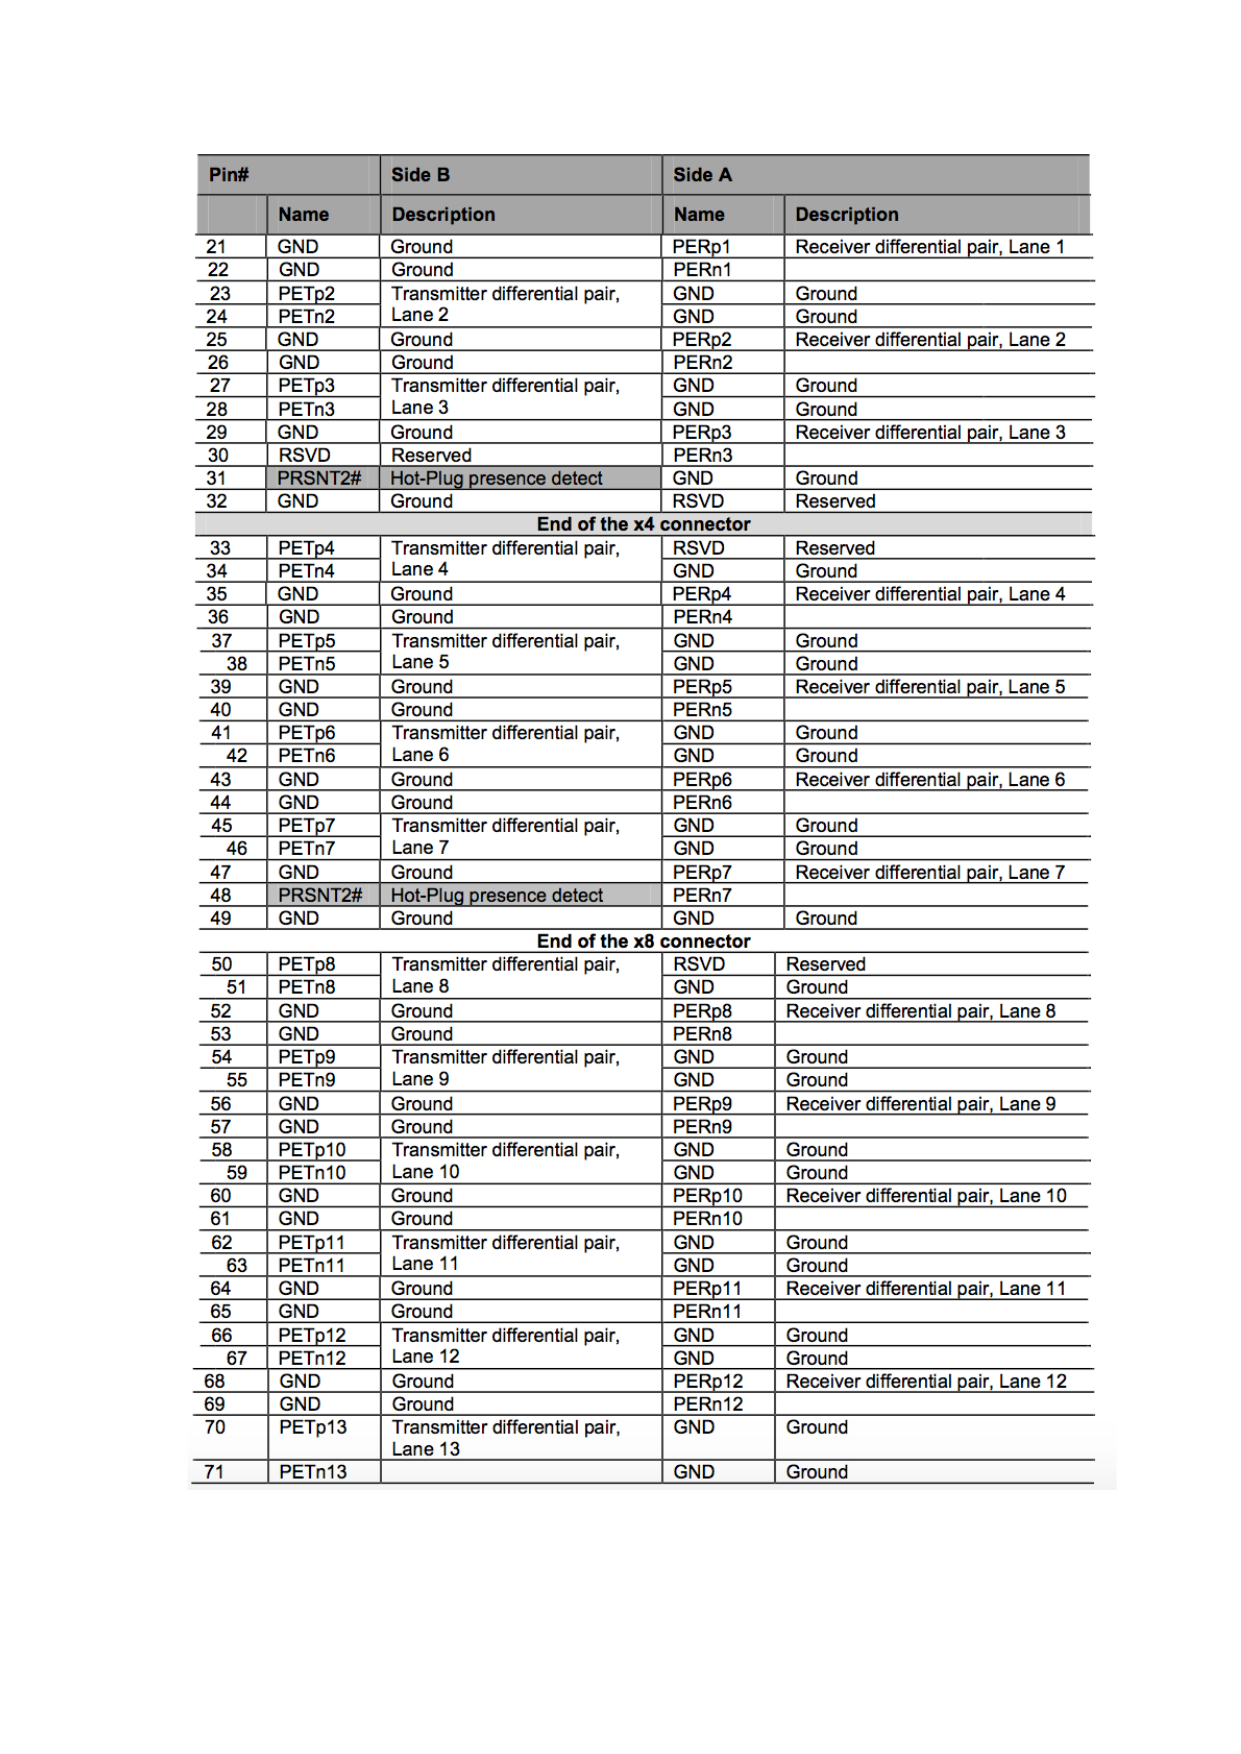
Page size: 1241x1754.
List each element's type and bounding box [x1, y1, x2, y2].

picture [187, 150, 1117, 1490]
